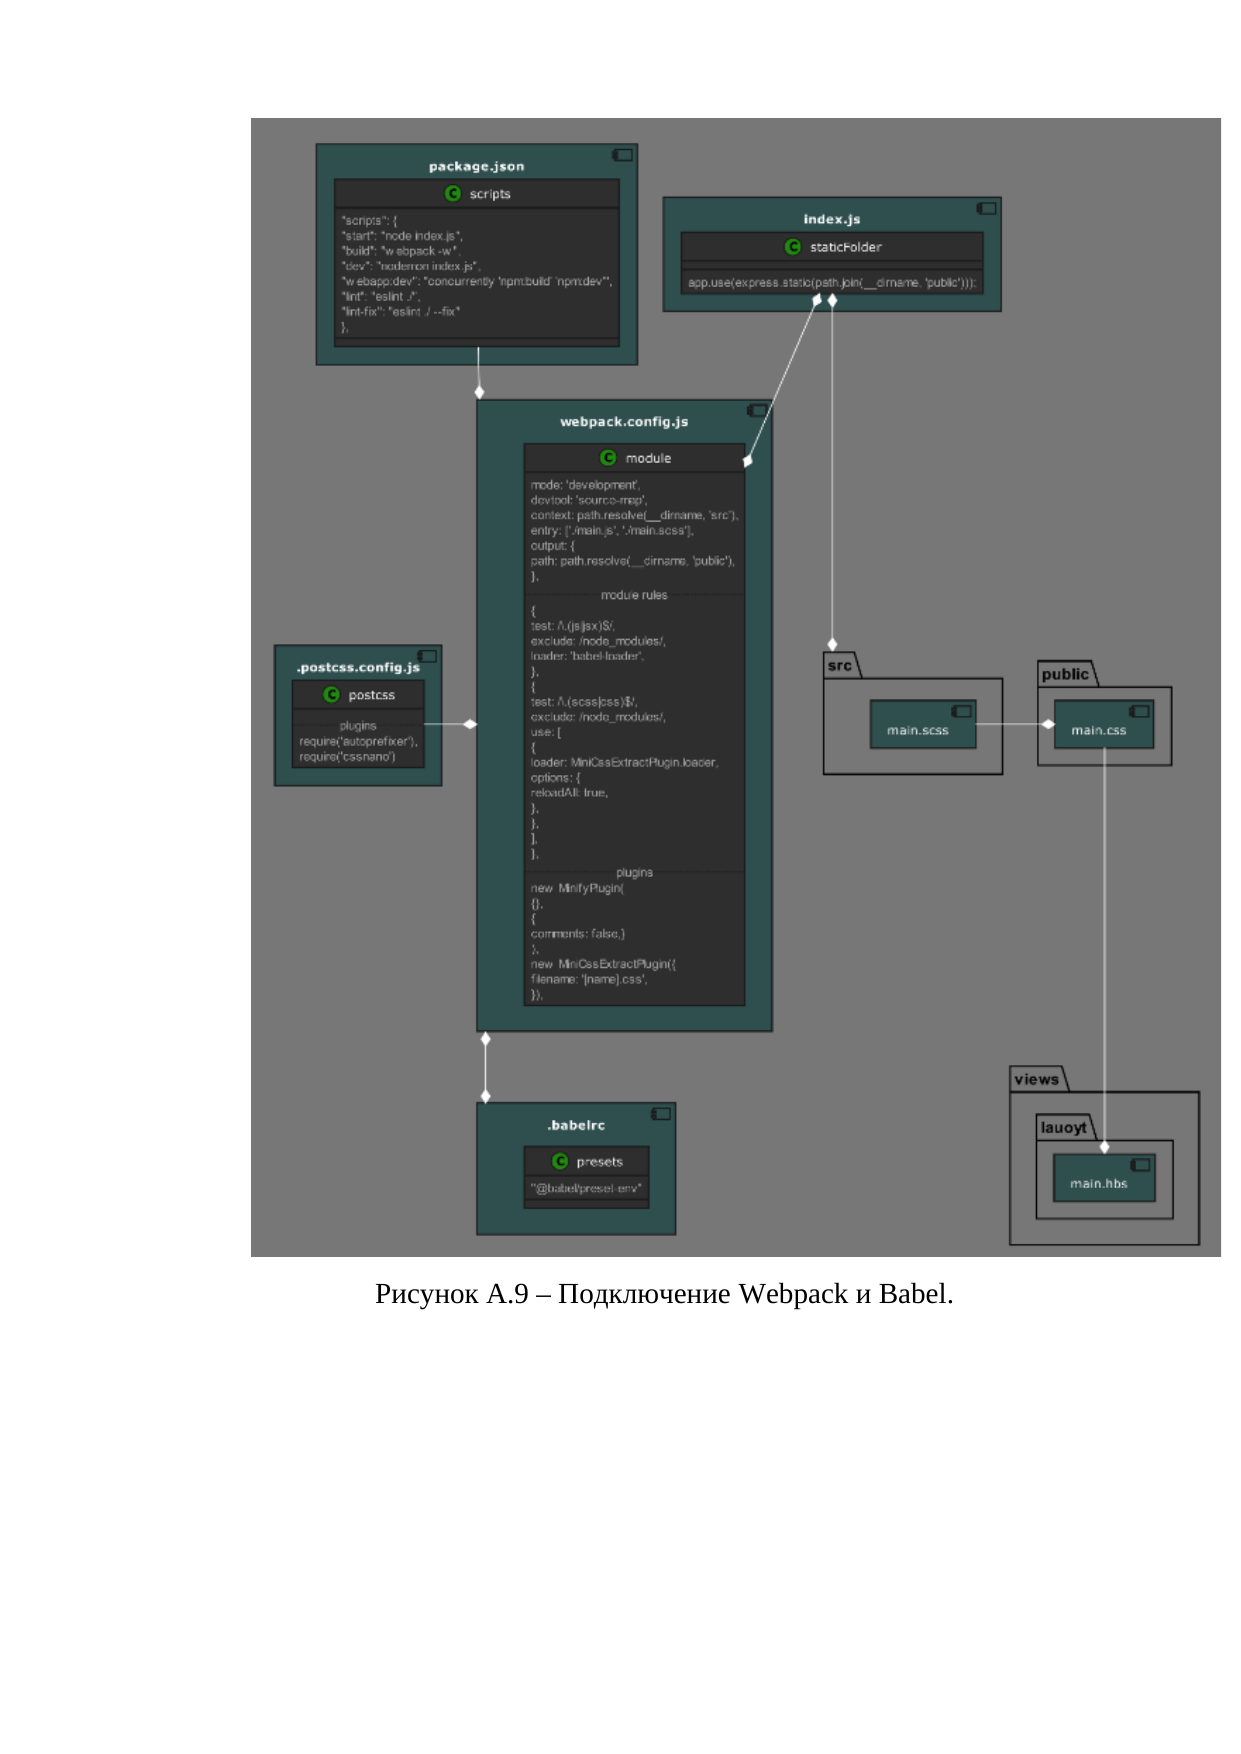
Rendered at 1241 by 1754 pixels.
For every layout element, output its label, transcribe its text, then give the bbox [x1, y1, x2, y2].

picture [251, 118, 1222, 1257]
text Рисунок А.9 – Подключение Webpack и Babel. [177, 1276, 1152, 1309]
